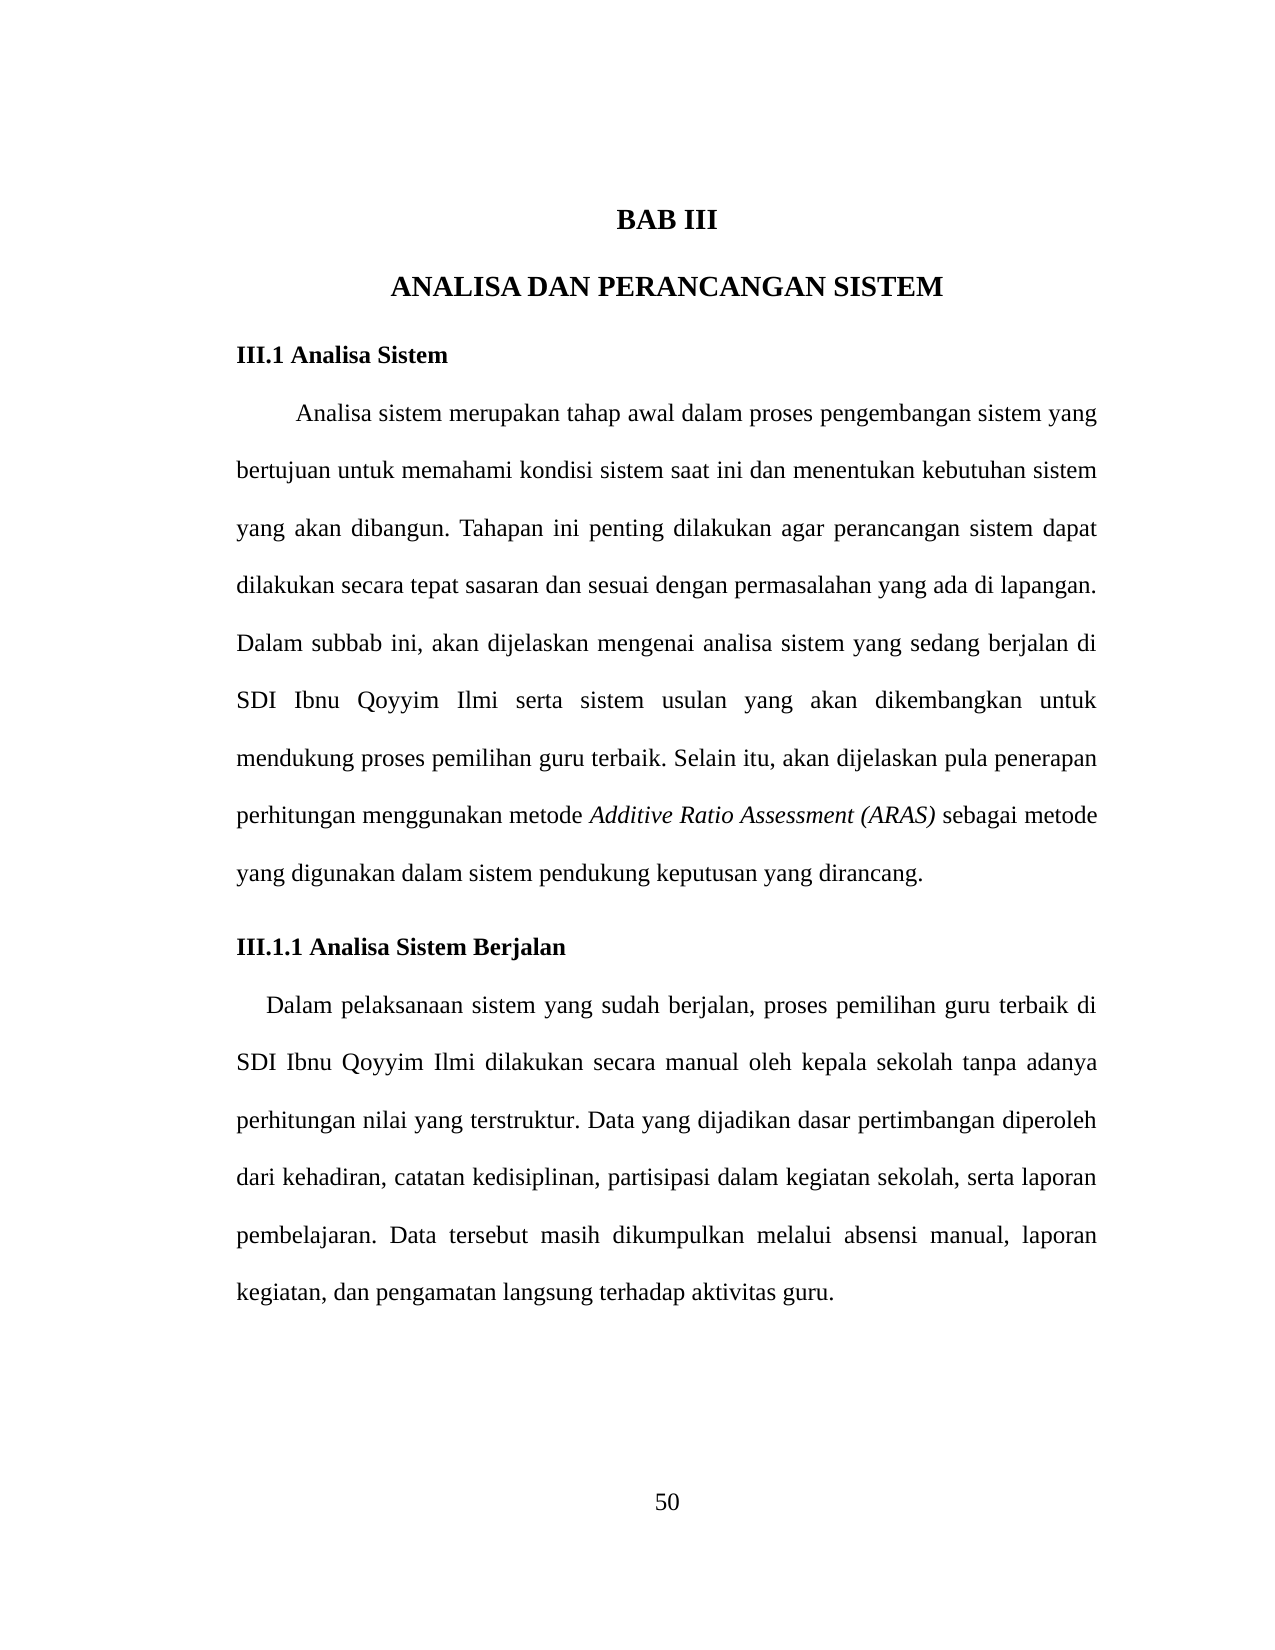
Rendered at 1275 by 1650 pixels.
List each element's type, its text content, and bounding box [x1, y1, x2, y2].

subtitle Analisa Sistem Berjalan [236, 932, 1098, 961]
subtitle Analisa Sistem [236, 341, 1098, 369]
text Analisa sistem merupakan tahap awal dalam proses pengembangan sistem yang bertujuan untuk memahami kondisi sistem saat ini dan menentukan kebutuhan sistem yang akan dibangun. Tahapan ini penting dilakukan agar perancangan sistem dapat dilakukan secara tepat sasaran dan sesuai dengan permasalahan yang ada di lapangan. Dalam subbab ini, akan dijelaskan mengenai analisa sistem yang sedang berjalan di SDI Ibnu Qoyyim Ilmi serta sistem usulan yang akan dikembangkan untuk mendukung proses pemilihan guru terbaik. Selain itu, akan dijelaskan pula penerapan perhitungan menggunakan metode Additive Ratio Assessment (ARAS) sebagai metode yang digunakan dalam sistem pendukung keputusan yang dirancang. [236, 398, 1098, 887]
text ANALISA DAN PERANCANGAN SISTEM [236, 202, 1098, 303]
text Dalam pelaksanaan sistem yang sudah berjalan, proses pemilihan guru terbaik di SDI Ibnu Qoyyim Ilmi dilakukan secara manual oleh kepala sekolah tanpa adanya perhitungan nilai yang terstruktur. Data yang dijadikan dasar pertimbangan diperoleh dari kehadiran, catatan kedisiplinan, partisipasi dalam kegiatan sekolah, serta laporan pembelajaran. Data tersebut masih dikumpulkan melalui absensi manual, laporan kegiatan, dan pengamatan langsung terhadap aktivitas guru. [236, 990, 1098, 1306]
